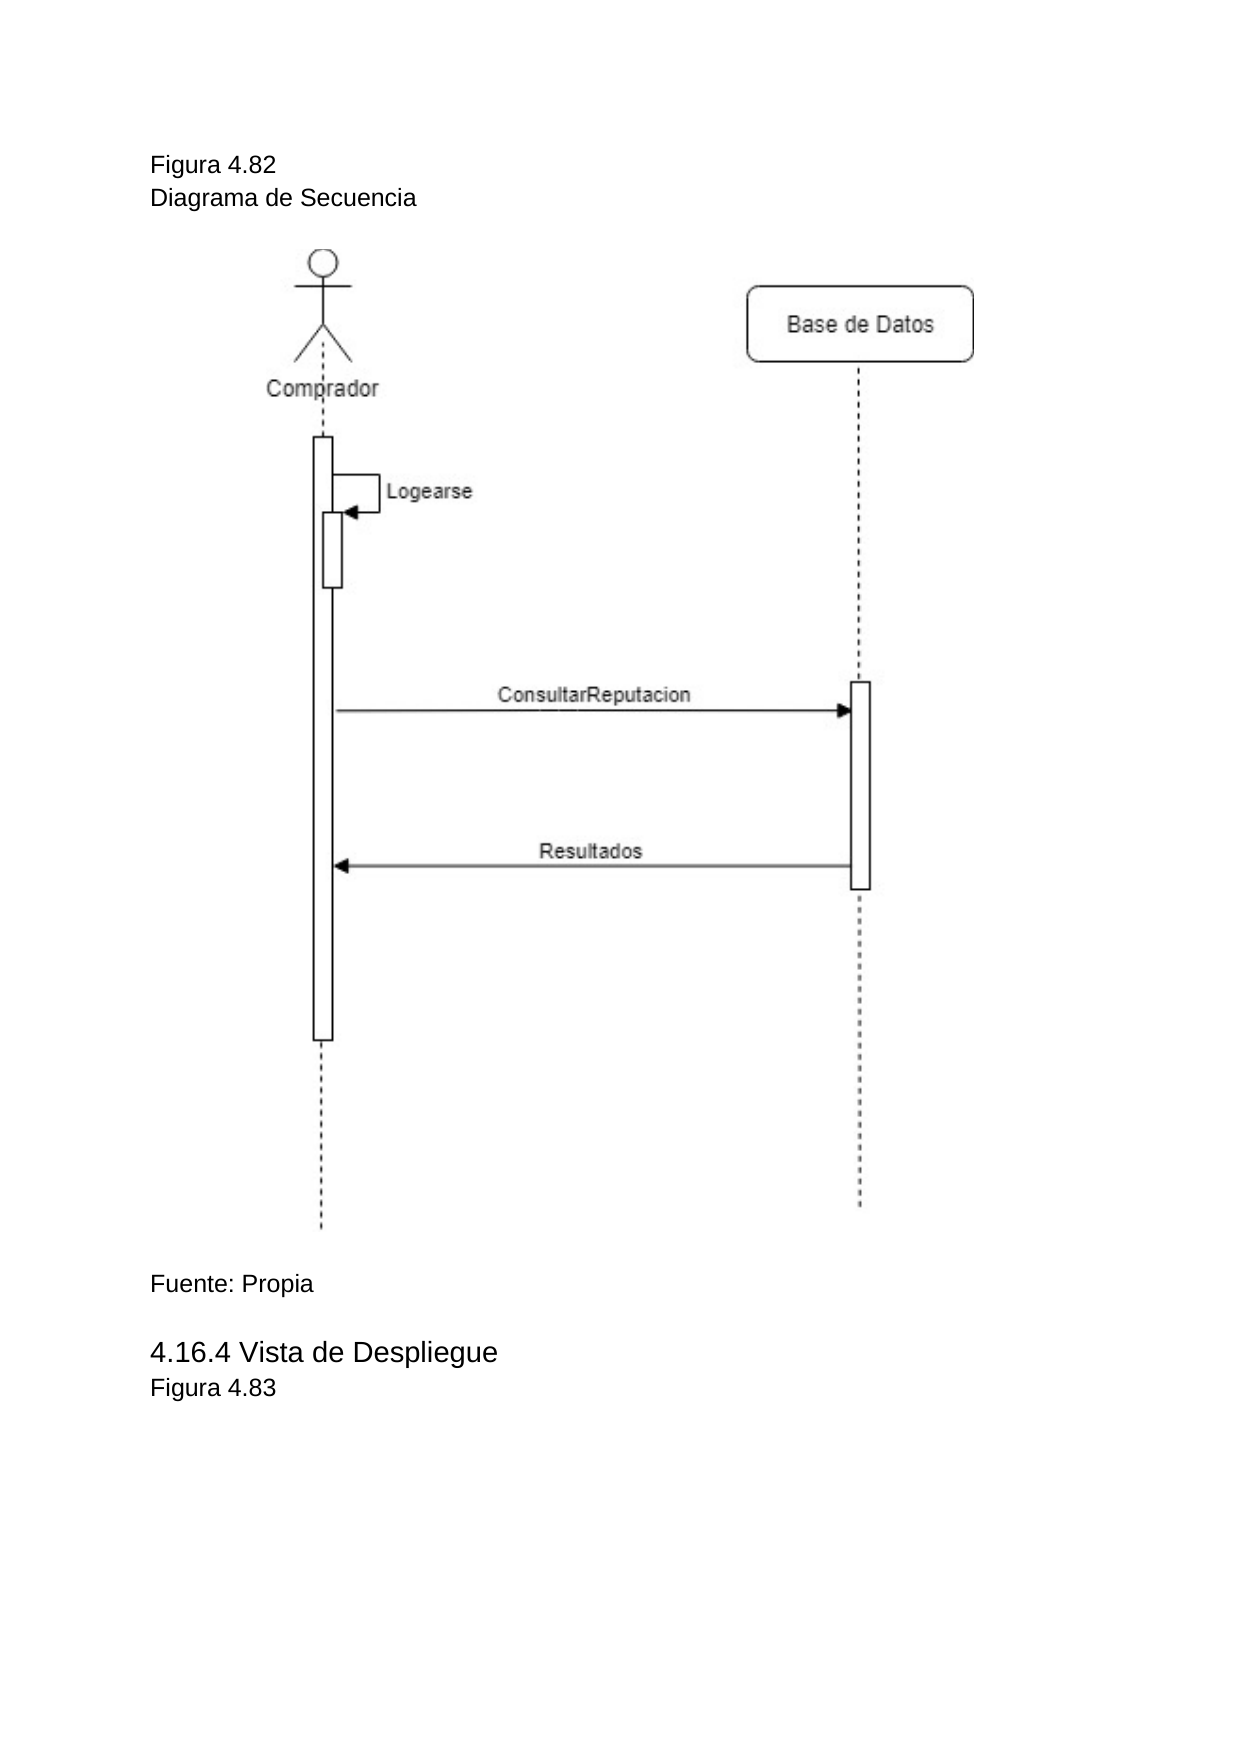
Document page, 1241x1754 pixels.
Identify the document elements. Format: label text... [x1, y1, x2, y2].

text Figura 4.83 [150, 1373, 1090, 1402]
text Diagrama de Secuencia [150, 183, 1090, 212]
text Fuente: Propia [150, 1269, 1090, 1297]
text 4.16.4 Vista de Despliegue [150, 1335, 1090, 1368]
text Figura 4.82 [150, 150, 1090, 179]
picture [266, 249, 974, 1232]
